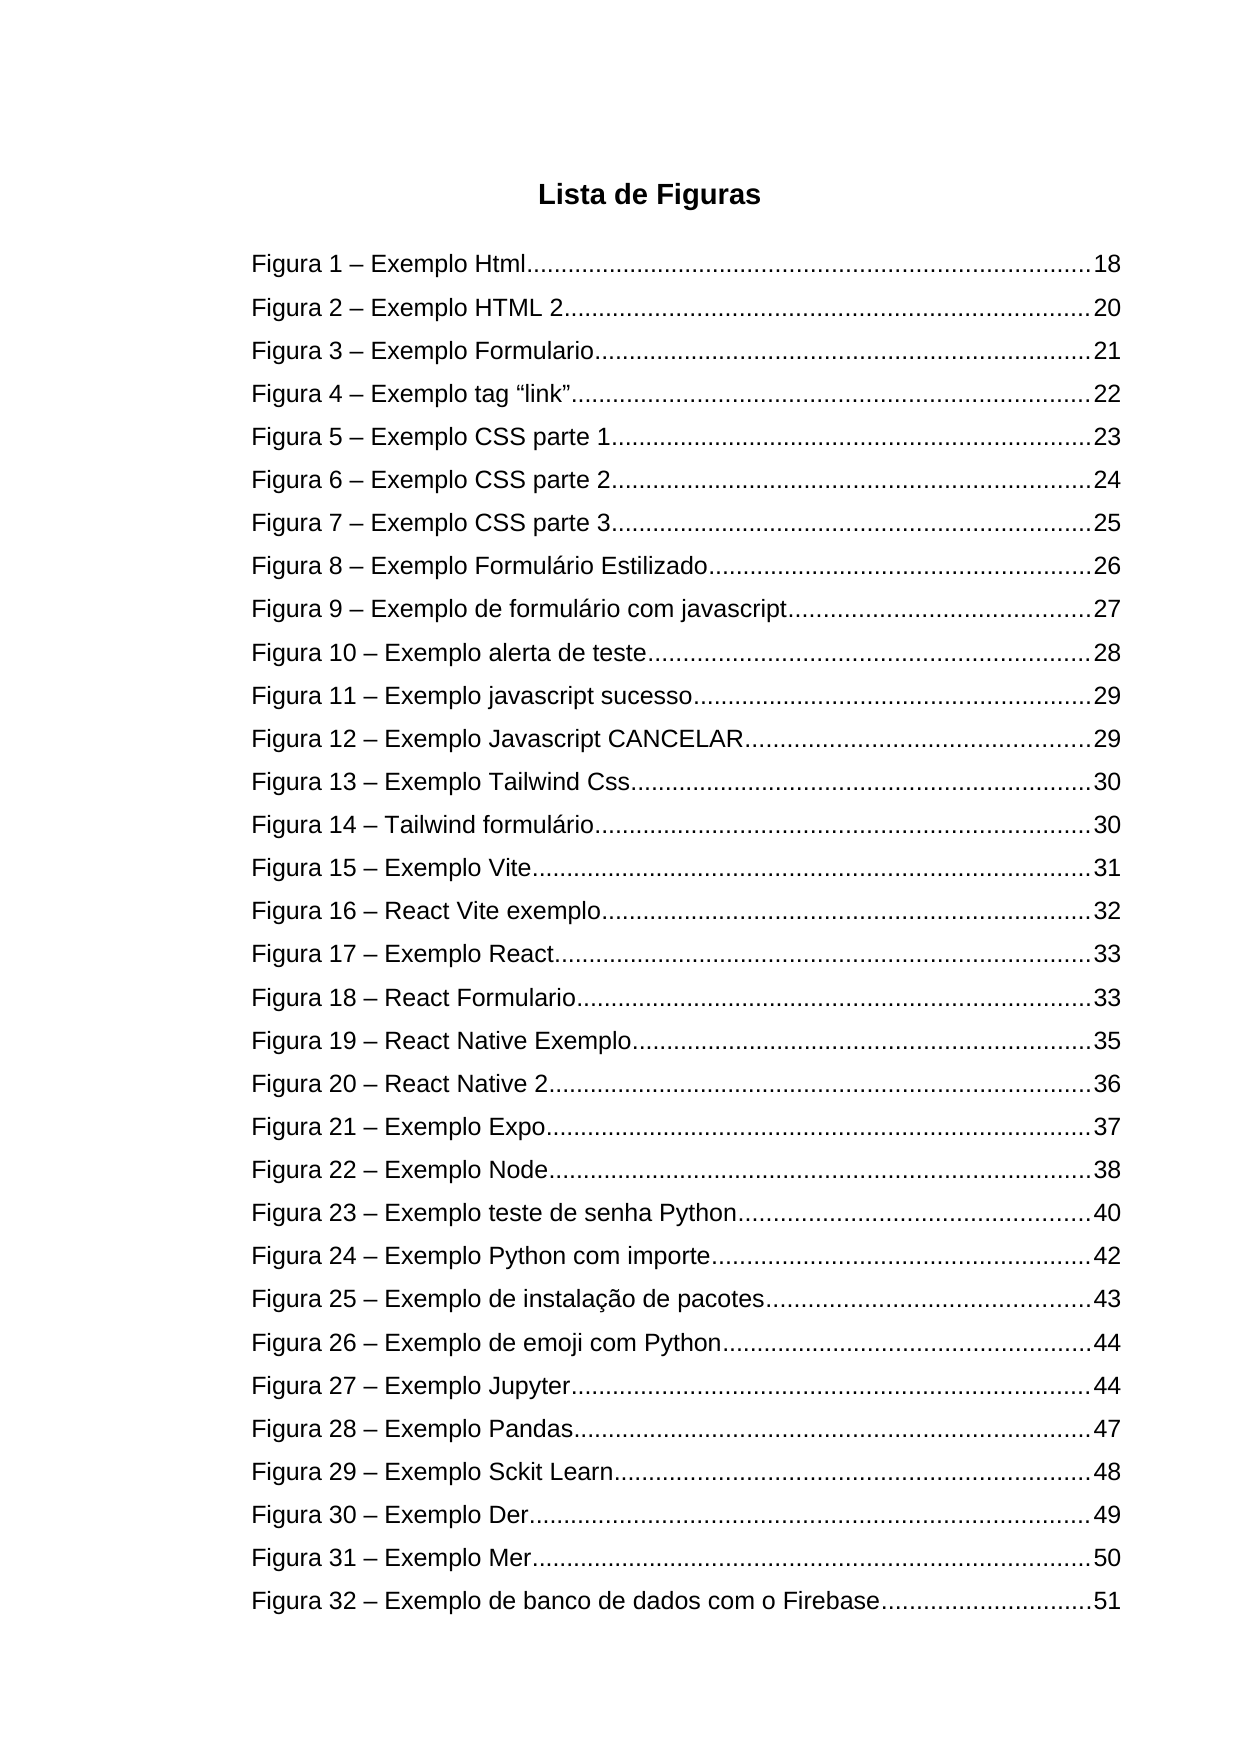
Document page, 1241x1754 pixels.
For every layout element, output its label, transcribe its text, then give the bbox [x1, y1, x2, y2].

text Figura 16 – React Vite exemplo 32 [177, 896, 1122, 925]
text Figura 21 – Exemplo Expo 37 [177, 1112, 1122, 1141]
text Figura 32 – Exemplo de banco de dados com o Firebase 51 [177, 1586, 1122, 1615]
text Figura 28 – Exemplo Pandas 47 [177, 1414, 1122, 1443]
text Figura 24 – Exemplo Python com importe 42 [177, 1241, 1122, 1270]
text Figura 10 – Exemplo alerta de teste 28 [177, 638, 1122, 666]
text Figura 27 – Exemplo Jupyter 44 [177, 1371, 1122, 1399]
text Figura 26 – Exemplo de emoji com Python 44 [177, 1328, 1122, 1356]
text Figura 12 – Exemplo Javascript CANCELAR 29 [177, 724, 1122, 753]
text Figura 5 – Exemplo CSS parte 1 23 [177, 422, 1122, 451]
text Figura 3 – Exemplo Formulario 21 [177, 336, 1122, 364]
text Figura 19 – React Native Exemplo 35 [177, 1026, 1122, 1054]
text Figura 17 – Exemplo React 33 [177, 939, 1122, 968]
text Figura 9 – Exemplo de formulário com javascript 27 [177, 594, 1122, 623]
text Figura 4 – Exemplo tag “link” 22 [177, 379, 1122, 408]
text Figura 1 – Exemplo Html 18 [177, 249, 1122, 278]
text Figura 15 – Exemplo Vite 31 [177, 853, 1122, 882]
text Lista de Figuras [177, 177, 1122, 211]
text Figura 8 – Exemplo Formulário Estilizado 26 [177, 551, 1122, 580]
text Figura 14 – Tailwind formulário 30 [177, 810, 1122, 839]
text Figura 11 – Exemplo javascript sucesso 29 [177, 681, 1122, 709]
text Figura 6 – Exemplo CSS parte 2 24 [177, 465, 1122, 494]
text Figura 2 – Exemplo HTML 2 20 [177, 293, 1122, 321]
text Figura 23 – Exemplo teste de senha Python 40 [177, 1198, 1122, 1227]
text Figura 7 – Exemplo CSS parte 3 25 [177, 508, 1122, 537]
text Figura 20 – React Native 2 36 [177, 1069, 1122, 1098]
text Figura 13 – Exemplo Tailwind Css 30 [177, 767, 1122, 796]
text Figura 30 – Exemplo Der 49 [177, 1500, 1122, 1529]
text Figura 25 – Exemplo de instalação de pacotes 43 [177, 1284, 1122, 1313]
text Figura 18 – React Formulario 33 [177, 983, 1122, 1011]
text Figura 22 – Exemplo Node 38 [177, 1155, 1122, 1184]
text Figura 31 – Exemplo Mer 50 [177, 1543, 1122, 1572]
text Figura 29 – Exemplo Sckit Learn 48 [177, 1457, 1122, 1486]
